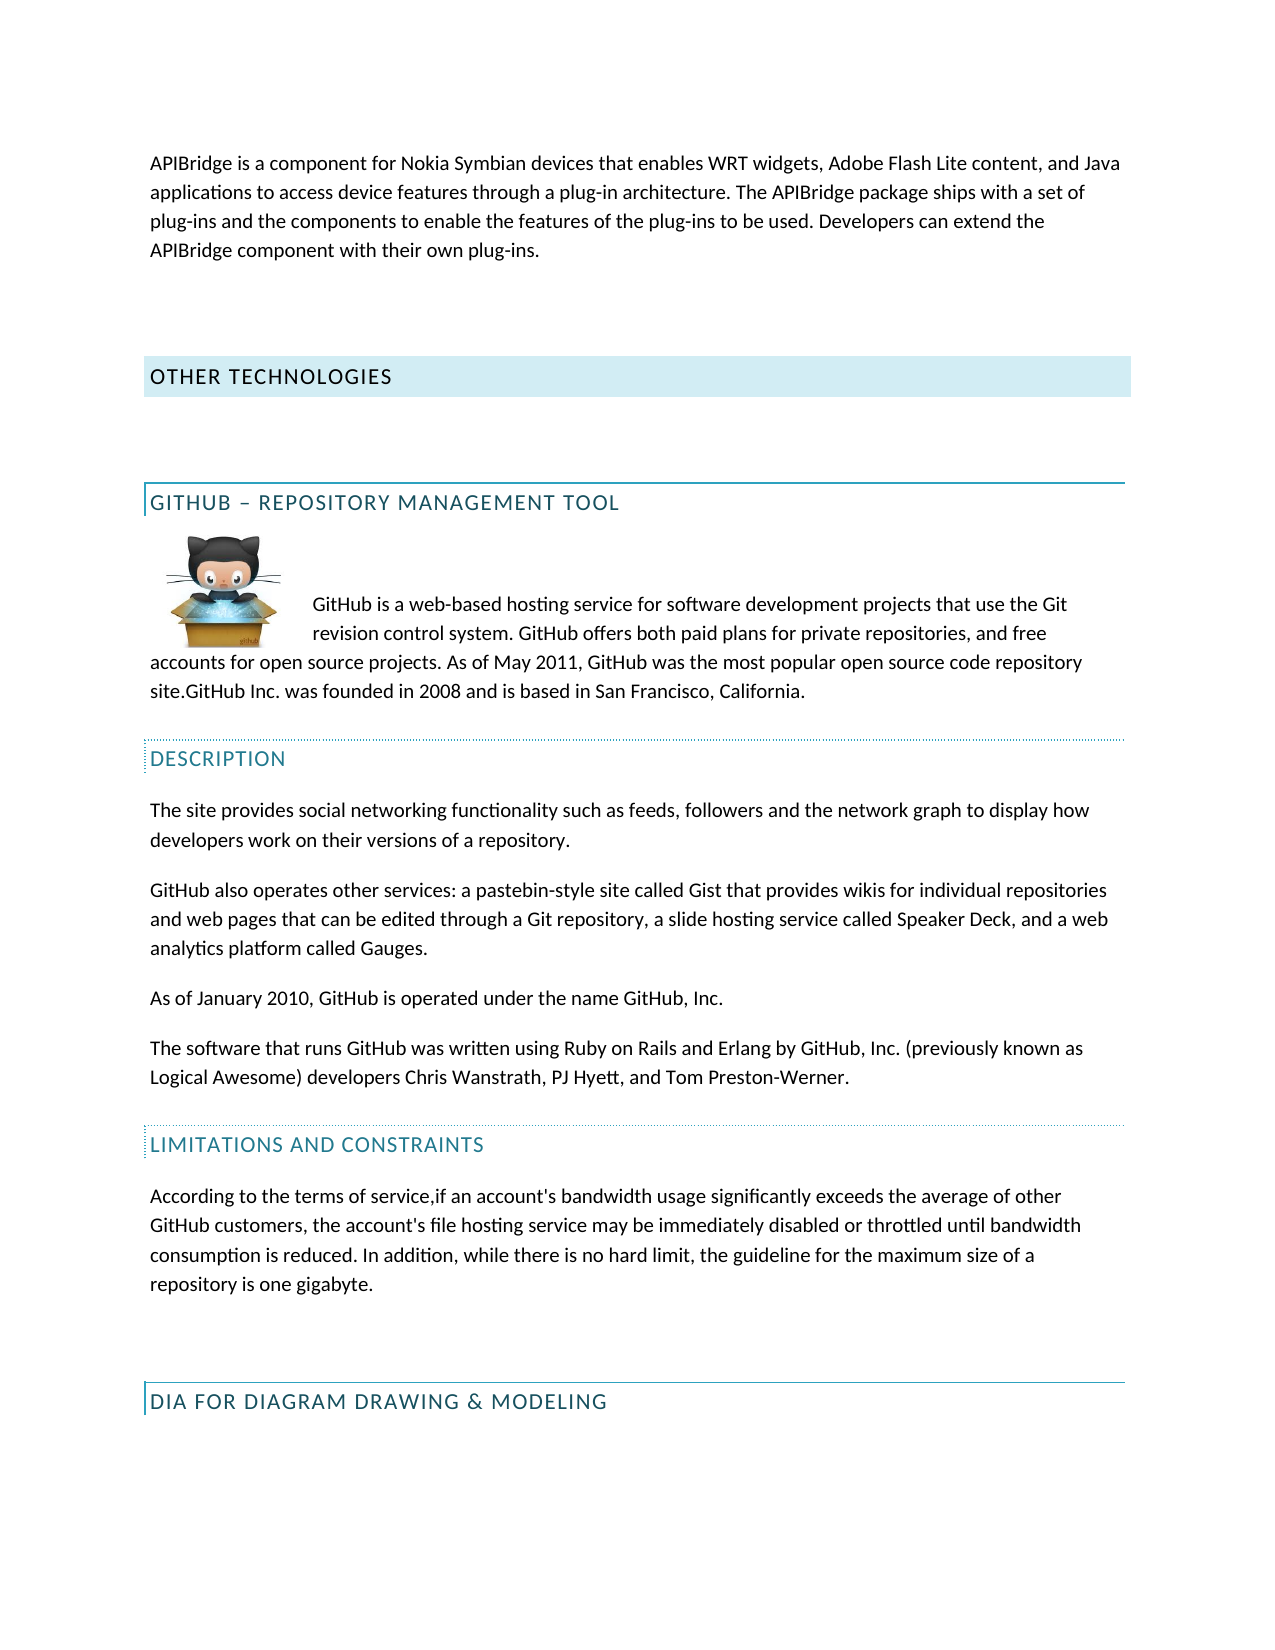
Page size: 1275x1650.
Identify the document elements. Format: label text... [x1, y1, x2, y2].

text As of January 2010, GitHub is operated under the name GitHub, Inc. [150, 985, 1125, 1011]
text GitHub also operates other services: a pastebin-style site called Gist that provides wikis for individual repositories and web pages that can be edited through a Git repository, a slide hosting service called Speaker Deck, and a web analytics platform called Gauges. [150, 877, 1125, 961]
text The software that runs GitHub was written using Ruby on Rails and Erlang by GitHub, Inc. (previously known as Logical Awesome) developers Chris Wanstrath, PJ Hyett, and Tom Preston-Werner. [150, 1035, 1125, 1090]
text The site provides social networking functionality such as feeds, followers and the network graph to display how developers work on their versions of a repository. [150, 798, 1125, 852]
subtitle GitHub – repository management tool [146, 484, 1125, 516]
text APIBridge is a component for Nokia Symbian devices that enables WRT widgets, Adobe Flash Lite content, and Java applications to access device features through a plug-in architecture. The APIBridge package ships with a set of plug-ins and the components to enable the features of the plug-ins to be used. Developers can extend the APIBridge component with their own plug-ins. [150, 150, 1125, 263]
picture [153, 535, 294, 648]
subtitle Other technologies [150, 363, 1125, 391]
text According to the terms of service,if an account's bandwidth usage significantly exceeds the average of other GitHub customers, the account's file hosting service may be immediately disabled or throttled until bandwidth consumption is reduced. In addition, while there is no hard limit, the guideline for the maximum size of a repository is one gigabyte. [150, 1183, 1125, 1296]
subtitle Description [144, 739, 1125, 773]
subtitle Dia for Diagram Drawing & Modeling [146, 1383, 1125, 1415]
subtitle Limitations and constraints [144, 1125, 1125, 1158]
text GitHub is a web-based hosting service for software development projects that use the Git revision control system. GitHub offers both paid plans for private repositories, and free accounts for open source projects. As of May 2011, GitHub was the most popular open source code repository site.GitHub Inc. was founded in 2008 and is based in San Francisco, California. [150, 591, 1125, 704]
